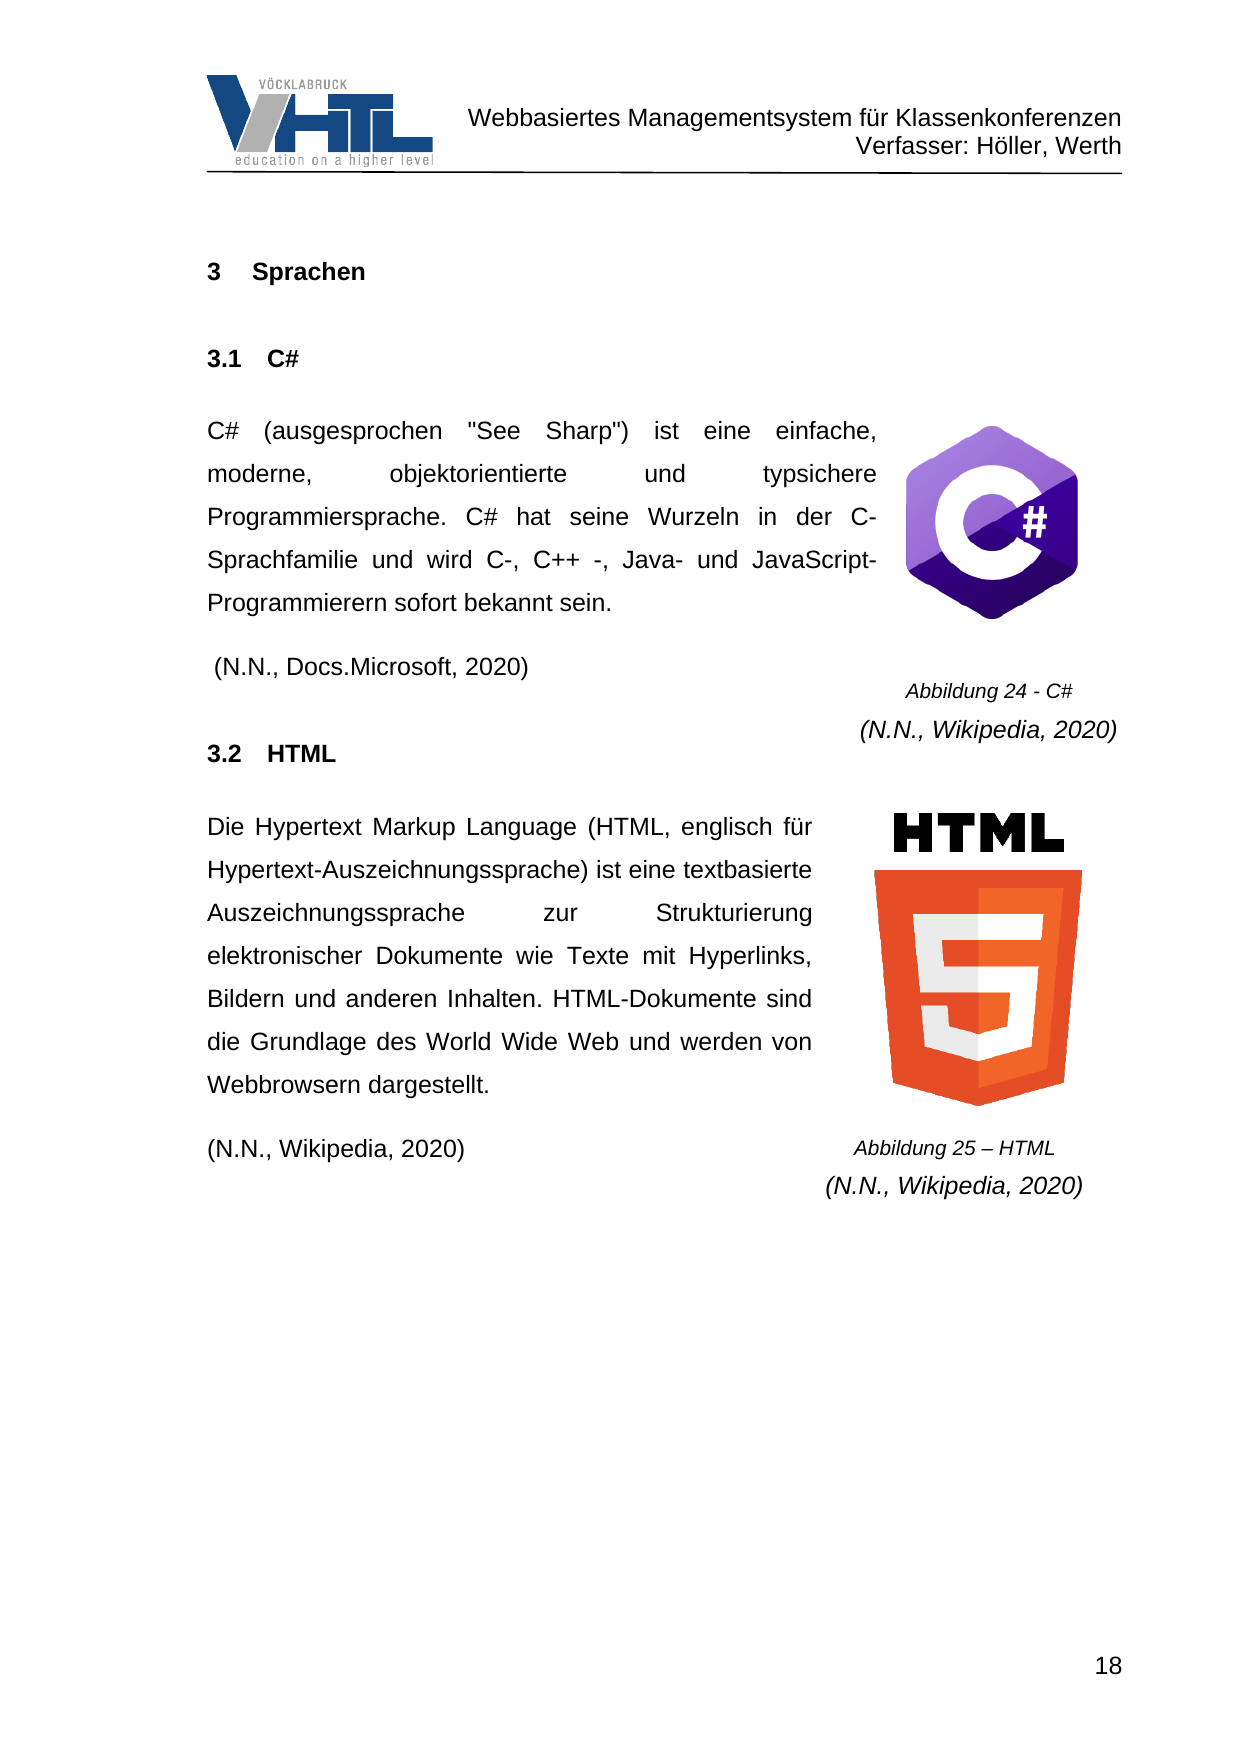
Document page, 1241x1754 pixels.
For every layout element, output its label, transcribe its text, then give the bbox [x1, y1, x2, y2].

picture [206, 75, 433, 167]
picture [896, 417, 1087, 627]
subtitle Sprachen [207, 257, 1122, 286]
picture [831, 813, 1125, 1106]
subtitle HTML [207, 739, 1122, 768]
text C# (ausgesprochen "See Sharp") ist eine einfache, moderne, objektorientierte und typsichere Programmiersprache. C# hat seine Wurzeln in der C-Sprachfamilie und wird C-, C++ -, Java- und JavaScript-Programmierern sofort bekannt sein. [207, 416, 1122, 617]
subtitle C# [207, 344, 1122, 372]
